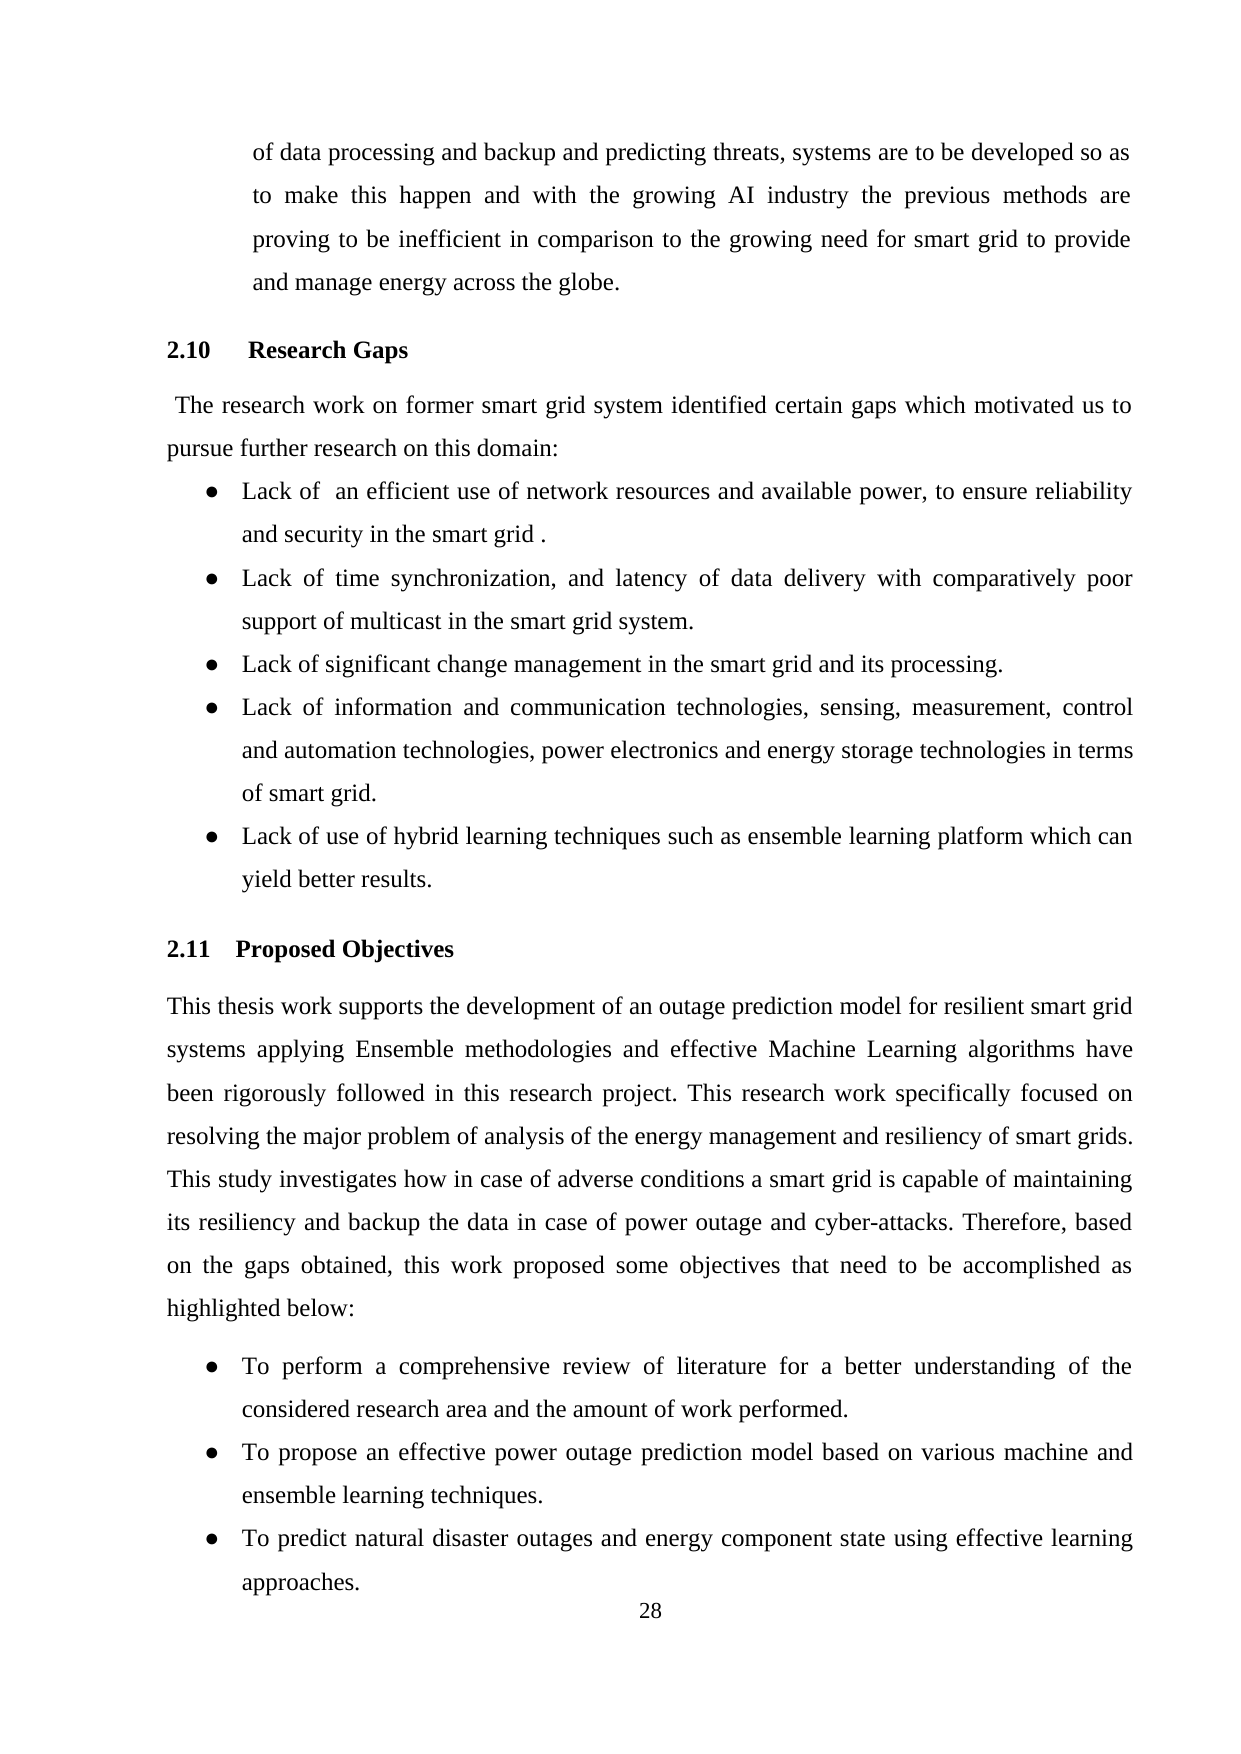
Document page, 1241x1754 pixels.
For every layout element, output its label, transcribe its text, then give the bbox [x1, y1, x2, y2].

text The research work on former smart grid system identified certain gaps which motivated us to pursue further research on this domain: [167, 390, 1134, 462]
list Lack of an efficient use of network resources and available power, to ensure reliability and security in the smart grid . [204, 476, 1134, 548]
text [177, 137, 1132, 296]
list Lack of information and communication technologies, sensing, measurement, control and automation technologies, power electronics and energy storage technologies in terms of smart grid. [204, 692, 1134, 807]
list Lack of time synchronization, and latency of data delivery with comparatively poor support of multicast in the smart grid system. [204, 563, 1134, 634]
list Lack of significant change management in the smart grid and its processing. [204, 649, 1134, 678]
list To propose an effective power outage prediction model based on various machine and ensemble learning techniques. [204, 1437, 1134, 1509]
list Lack of use of hybrid learning techniques such as ensemble learning platform which can yield better results. [204, 821, 1134, 893]
text 2.10 Research Gaps [167, 335, 1134, 364]
list To predict natural disaster outages and energy component state using effective learning approaches. [204, 1523, 1134, 1595]
list To perform a comprehensive review of literature for a better understanding of the considered research area and the amount of work performed. [204, 1351, 1134, 1423]
text This thesis work supports the development of an outage prediction model for resilient smart grid systems applying Ensemble methodologies and effective Machine Learning algorithms have been rigorously followed in this research project. This research work specifically focused on resolving the major problem of analysis of the energy management and resiliency of smart grids. This study investigates how in case of adverse conditions a smart grid is capable of maintaining its resiliency and backup the data in case of power outage and cyber-attacks. Therefore, based on the gaps obtained, this work proposed some objectives that need to be accomplished as highlighted below: [167, 991, 1134, 1322]
text 2.11 Proposed Objectives [167, 934, 1134, 963]
